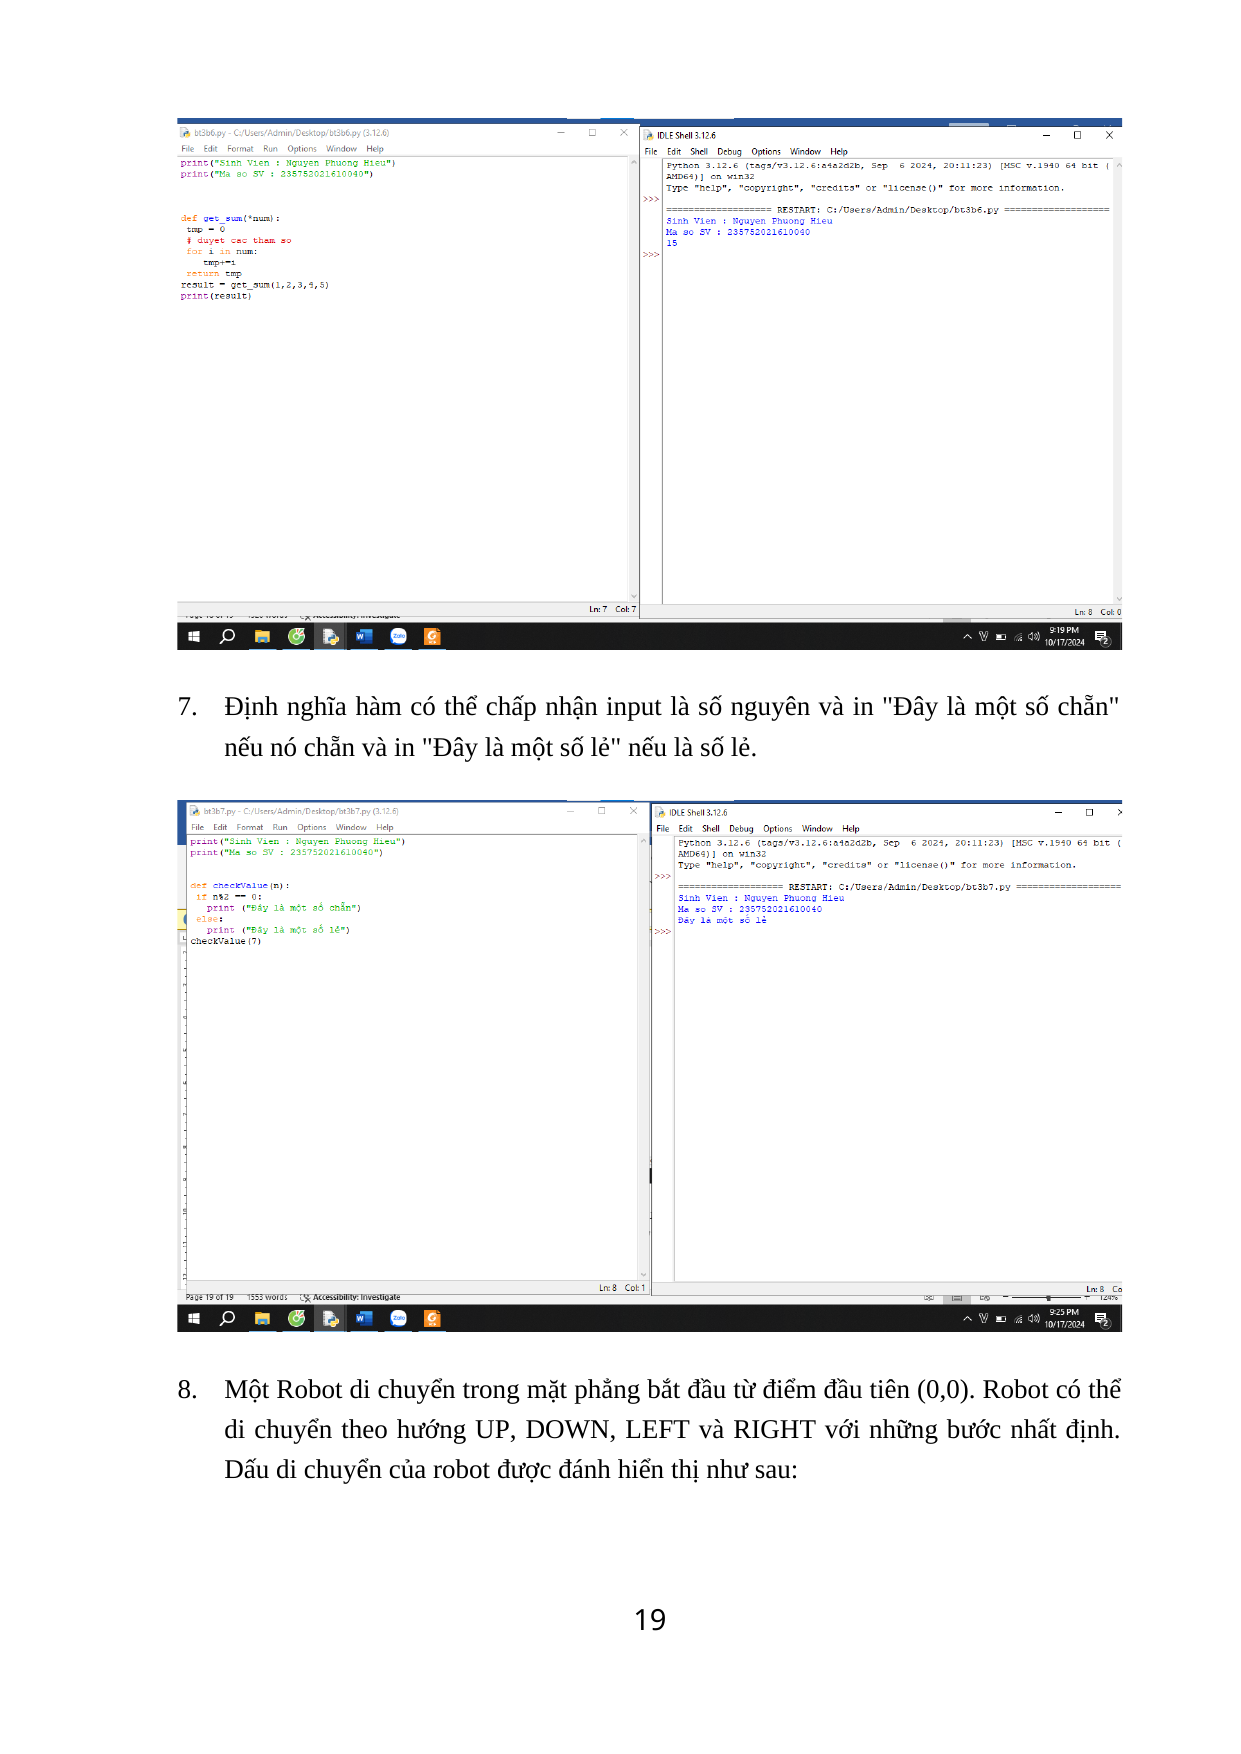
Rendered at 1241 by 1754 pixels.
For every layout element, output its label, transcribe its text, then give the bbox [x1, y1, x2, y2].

picture [177, 118, 1123, 650]
list Một Robot di chuyển trong mặt phẳng bắt đầu từ điểm đầu tiên (0,0). Robot có thể di chuyển theo hướng UP, DOWN, LEFT và RIGHT với những bước nhất định. Dấu di chuyển của robot được đánh hiển thị như sau: [177, 1373, 1122, 1485]
list Định nghĩa hàm có thể chấp nhận input là số nguyên và in "Đây là một số chẵn" nếu nó chẵn và in "Đây là một số lẻ" nếu là số lẻ. [177, 690, 1122, 762]
picture [177, 800, 1123, 1332]
